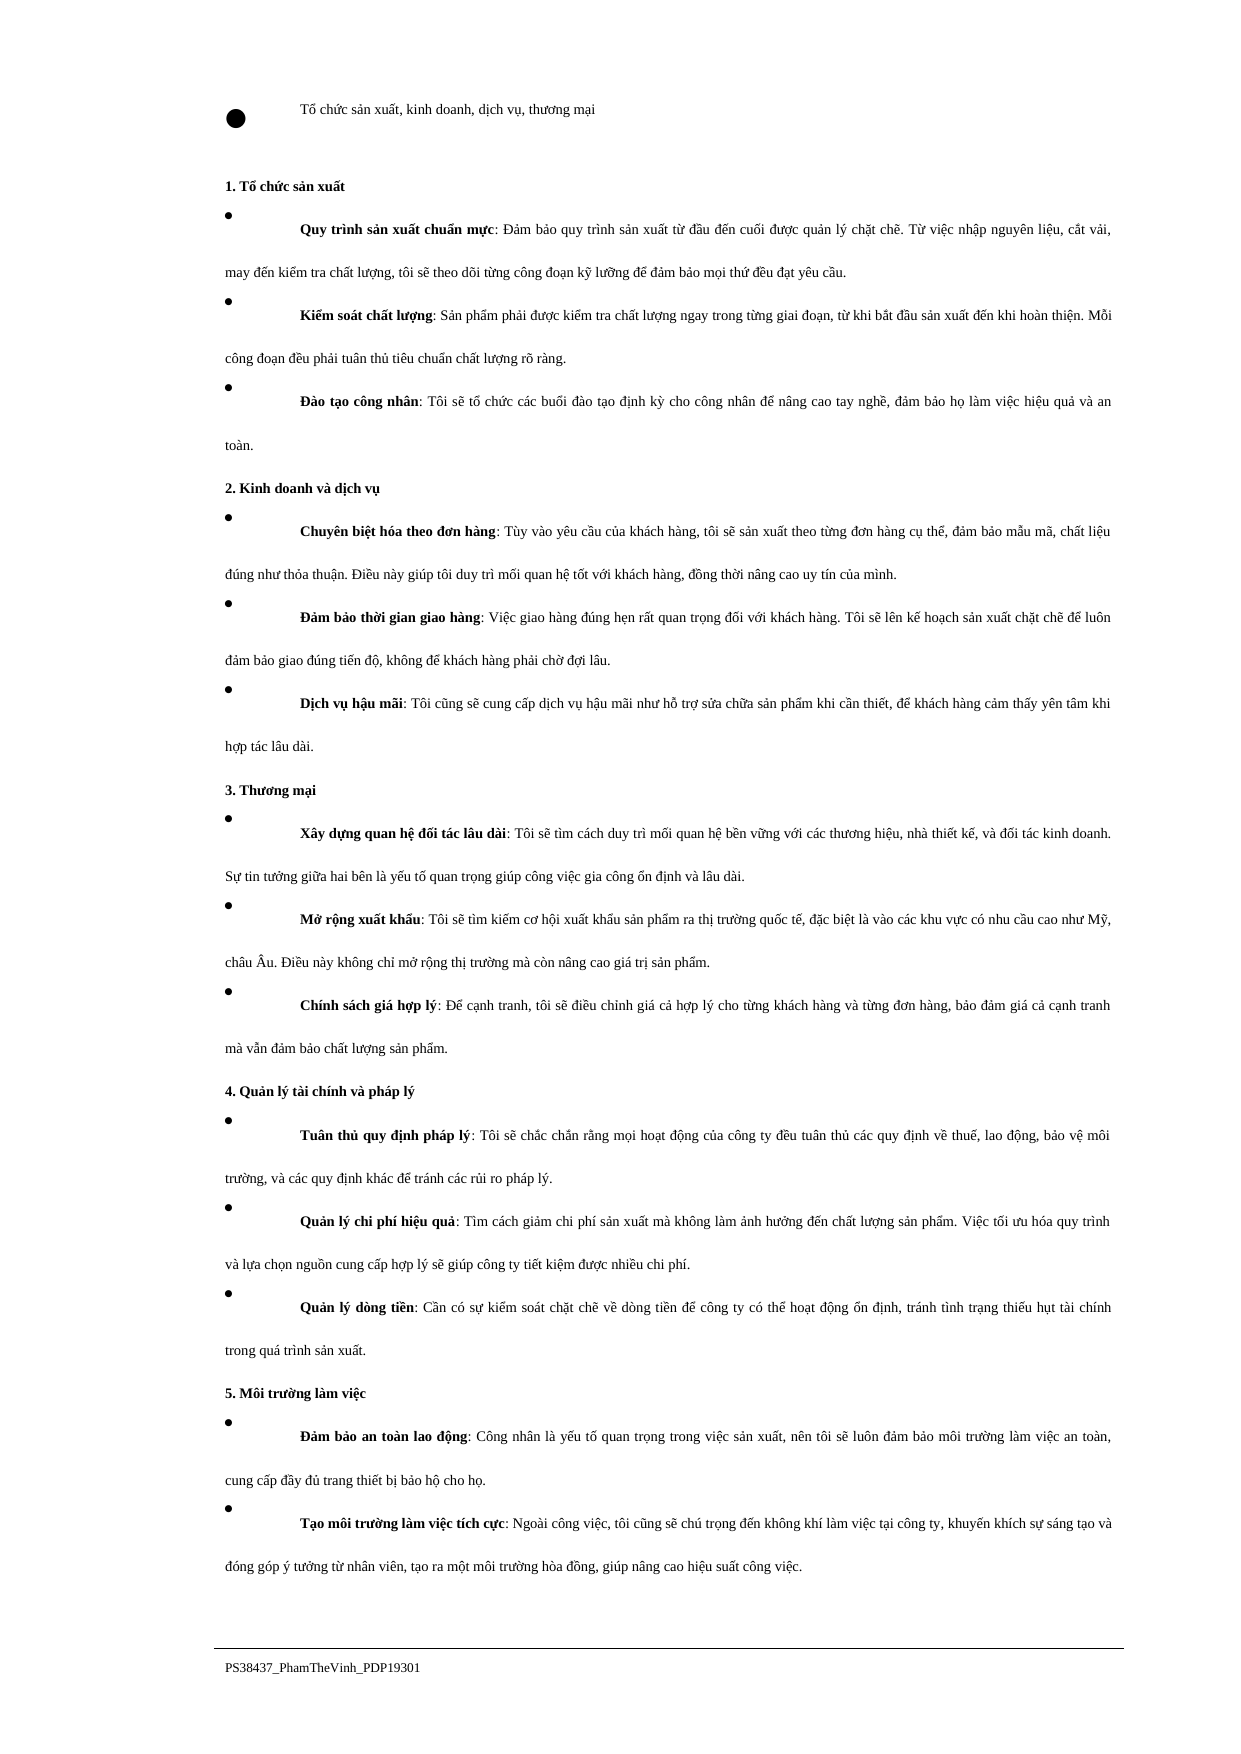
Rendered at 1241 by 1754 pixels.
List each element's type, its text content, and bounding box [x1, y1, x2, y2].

list Tổ chức sản xuất, kinh doanh, dịch vụ, thương mại [225, 89, 1112, 140]
list Đào tạo công nhân: Tôi sẽ tổ chức các buổi đào tạo định kỳ cho công nhân để nâng cao tay nghề, đảm bảo họ làm việc hiệu quả và an toàn. [225, 381, 1112, 453]
text 2. Kinh doanh và dịch vụ [225, 467, 1112, 496]
list Tuân thủ quy định pháp lý: Tôi sẽ chắc chắn rằng mọi hoạt động của công ty đều tuân thủ các quy định về thuế, lao động, bảo vệ môi trường, và các quy định khác để tránh các rủi ro pháp lý. [225, 1114, 1112, 1186]
list Chính sách giá hợp lý: Để cạnh tranh, tôi sẽ điều chỉnh giá cả hợp lý cho từng khách hàng và từng đơn hàng, bảo đảm giá cả cạnh tranh mà vẫn đảm bảo chất lượng sản phẩm. [225, 985, 1112, 1057]
list Quản lý chi phí hiệu quả: Tìm cách giảm chi phí sản xuất mà không làm ảnh hưởng đến chất lượng sản phẩm. Việc tối ưu hóa quy trình và lựa chọn nguồn cung cấp hợp lý sẽ giúp công ty tiết kiệm được nhiều chi phí. [225, 1201, 1112, 1272]
list Mở rộng xuất khẩu: Tôi sẽ tìm kiếm cơ hội xuất khẩu sản phẩm ra thị trường quốc tế, đặc biệt là vào các khu vực có nhu cầu cao như Mỹ, châu Âu. Điều này không chỉ mở rộng thị trường mà còn nâng cao giá trị sản phẩm. [225, 899, 1112, 971]
text 4. Quản lý tài chính và pháp lý [225, 1071, 1112, 1100]
list Đảm bảo thời gian giao hàng: Việc giao hàng đúng hẹn rất quan trọng đối với khách hàng. Tôi sẽ lên kế hoạch sản xuất chặt chẽ để luôn đảm bảo giao đúng tiến độ, không để khách hàng phải chờ đợi lâu. [225, 597, 1112, 669]
list Kiểm soát chất lượng: Sản phẩm phải được kiểm tra chất lượng ngay trong từng giai đoạn, từ khi bắt đầu sản xuất đến khi hoàn thiện. Mỗi công đoạn đều phải tuân thủ tiêu chuẩn chất lượng rõ ràng. [225, 295, 1112, 367]
text 3. Thương mại [225, 769, 1112, 798]
text 5. Môi trường làm việc [225, 1373, 1112, 1402]
list Quản lý dòng tiền: Cần có sự kiểm soát chặt chẽ về dòng tiền để công ty có thể hoạt động ổn định, tránh tình trạng thiếu hụt tài chính trong quá trình sản xuất. [225, 1287, 1112, 1359]
list Đảm bảo an toàn lao động: Công nhân là yếu tố quan trọng trong việc sản xuất, nên tôi sẽ luôn đảm bảo môi trường làm việc an toàn, cung cấp đầy đủ trang thiết bị bảo hộ cho họ. [225, 1416, 1112, 1488]
list Dịch vụ hậu mãi: Tôi cũng sẽ cung cấp dịch vụ hậu mãi như hỗ trợ sửa chữa sản phẩm khi cần thiết, để khách hàng cảm thấy yên tâm khi hợp tác lâu dài. [225, 683, 1112, 755]
list Tạo môi trường làm việc tích cực: Ngoài công việc, tôi cũng sẽ chú trọng đến không khí làm việc tại công ty, khuyến khích sự sáng tạo và đóng góp ý tưởng từ nhân viên, tạo ra một môi trường hòa đồng, giúp nâng cao hiệu suất công việc. [225, 1502, 1112, 1574]
text 1. Tổ chức sản xuất [225, 166, 1112, 194]
list Xây dựng quan hệ đối tác lâu dài: Tôi sẽ tìm cách duy trì mối quan hệ bền vững với các thương hiệu, nhà thiết kế, và đối tác kinh doanh. Sự tin tưởng giữa hai bên là yếu tố quan trọng giúp công việc gia công ổn định và lâu dài. [225, 812, 1112, 884]
list Quy trình sản xuất chuẩn mực: Đảm bảo quy trình sản xuất từ đầu đến cuối được quản lý chặt chẽ. Từ việc nhập nguyên liệu, cắt vải, may đến kiểm tra chất lượng, tôi sẽ theo dõi từng công đoạn kỹ lưỡng để đảm bảo mọi thứ đều đạt yêu cầu. [225, 209, 1112, 281]
list Chuyên biệt hóa theo đơn hàng: Tùy vào yêu cầu của khách hàng, tôi sẽ sản xuất theo từng đơn hàng cụ thể, đảm bảo mẫu mã, chất liệu đúng như thỏa thuận. Điều này giúp tôi duy trì mối quan hệ tốt với khách hàng, đồng thời nâng cao uy tín của mình. [225, 511, 1112, 582]
